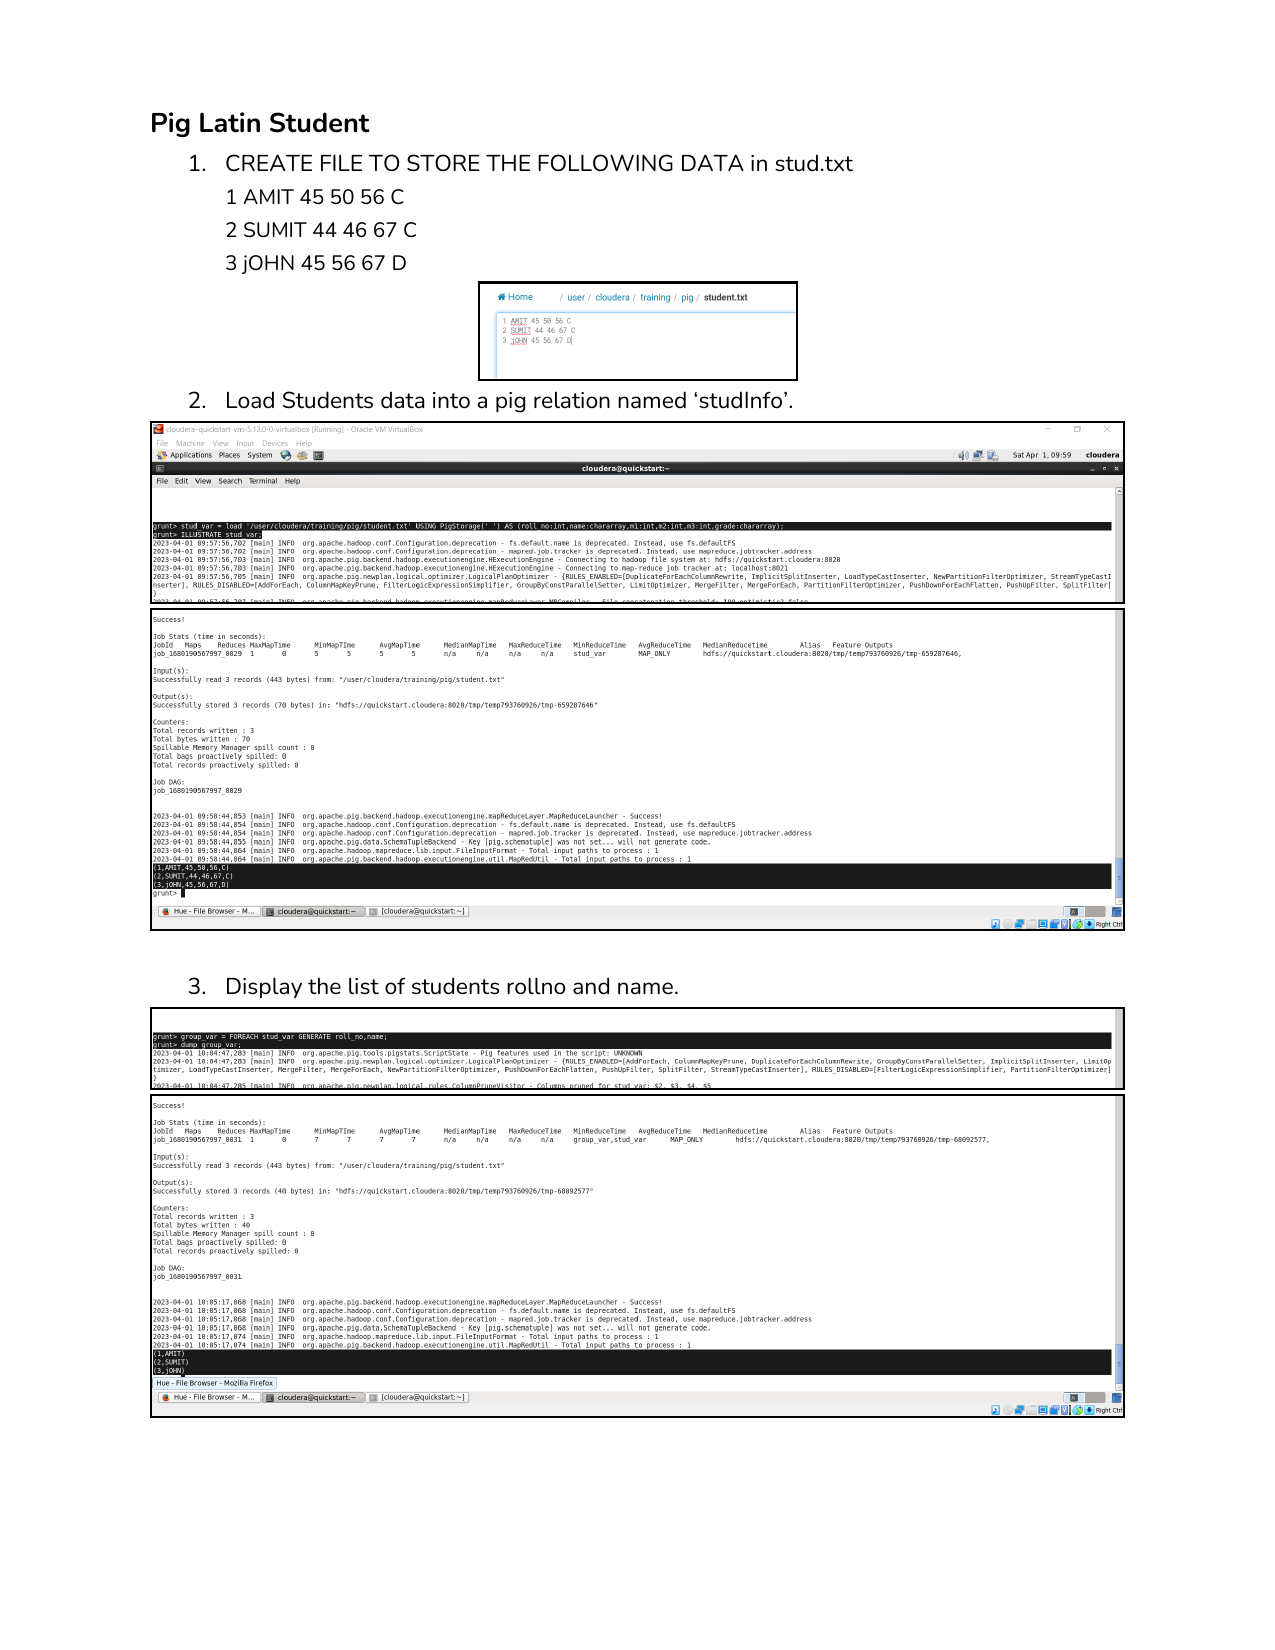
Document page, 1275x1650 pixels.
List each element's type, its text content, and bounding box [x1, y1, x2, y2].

list Display the list of students rollno and name. [187, 971, 1125, 1002]
text 1 AMIT 45 50 56 C [225, 184, 1125, 212]
picture [152, 423, 1123, 602]
picture [152, 610, 1123, 929]
text Pig Latin Student [150, 105, 1125, 142]
text 3 jOHN 45 56 67 D [225, 249, 1125, 277]
picture [480, 284, 796, 379]
list Load Students data into a pig relation named ‘studInfo’. [187, 385, 1125, 416]
list CREATE FILE TO STORE THE FOLLOWING DATA in stud.txt [187, 148, 1125, 179]
picture [152, 1009, 1123, 1088]
text 2 SUMIT 44 46 67 C [225, 216, 1125, 245]
picture [152, 1096, 1123, 1416]
